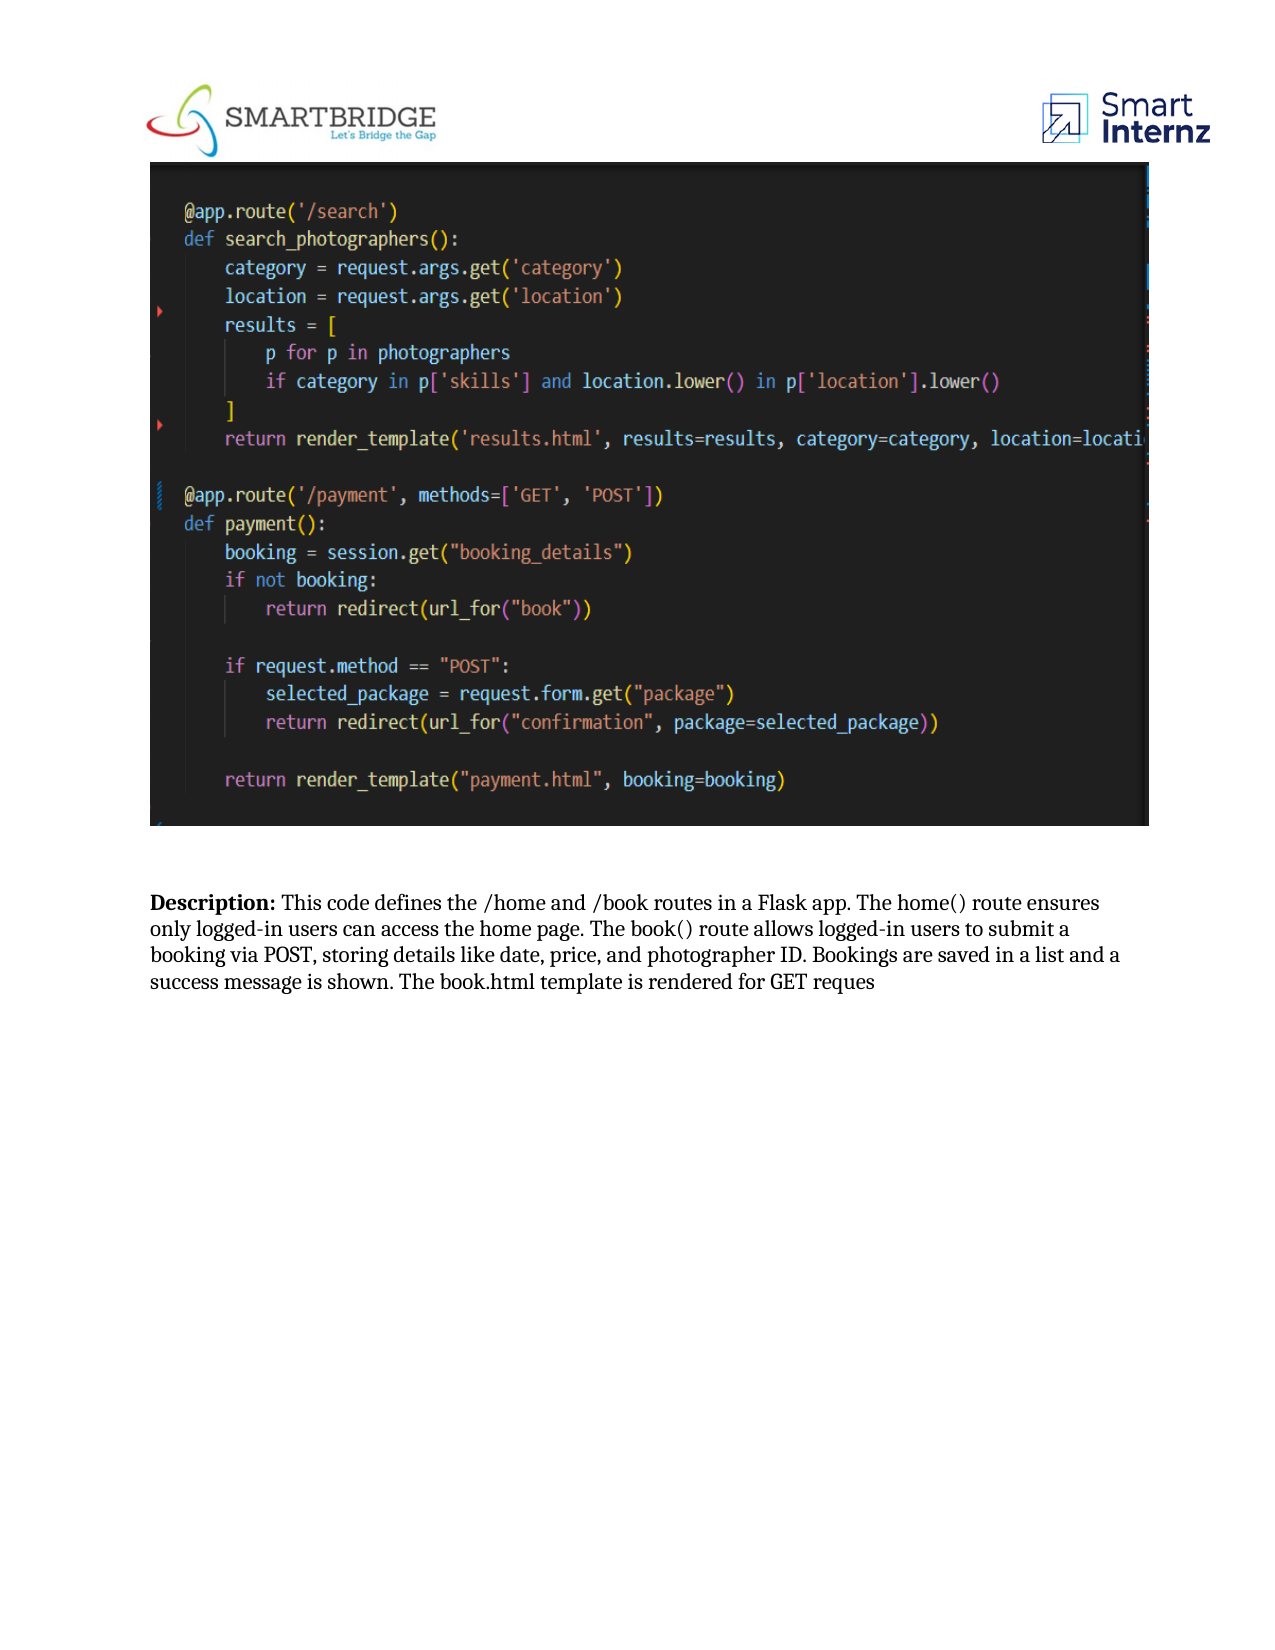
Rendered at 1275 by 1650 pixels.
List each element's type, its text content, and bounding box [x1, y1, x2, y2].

picture [1037, 92, 1214, 143]
picture [143, 78, 439, 161]
text Description: This code defines the /home and /book routes in a Flask app. The home() route ensures only logged-in users can access the home page. The book() route allows logged-in users to submit a booking via POST, storing details like date, price, and photographer ID. Bookings are saved in a list and a success message is shown. The book.html template is rendered for GET reques [150, 889, 1123, 995]
picture [150, 162, 1149, 826]
